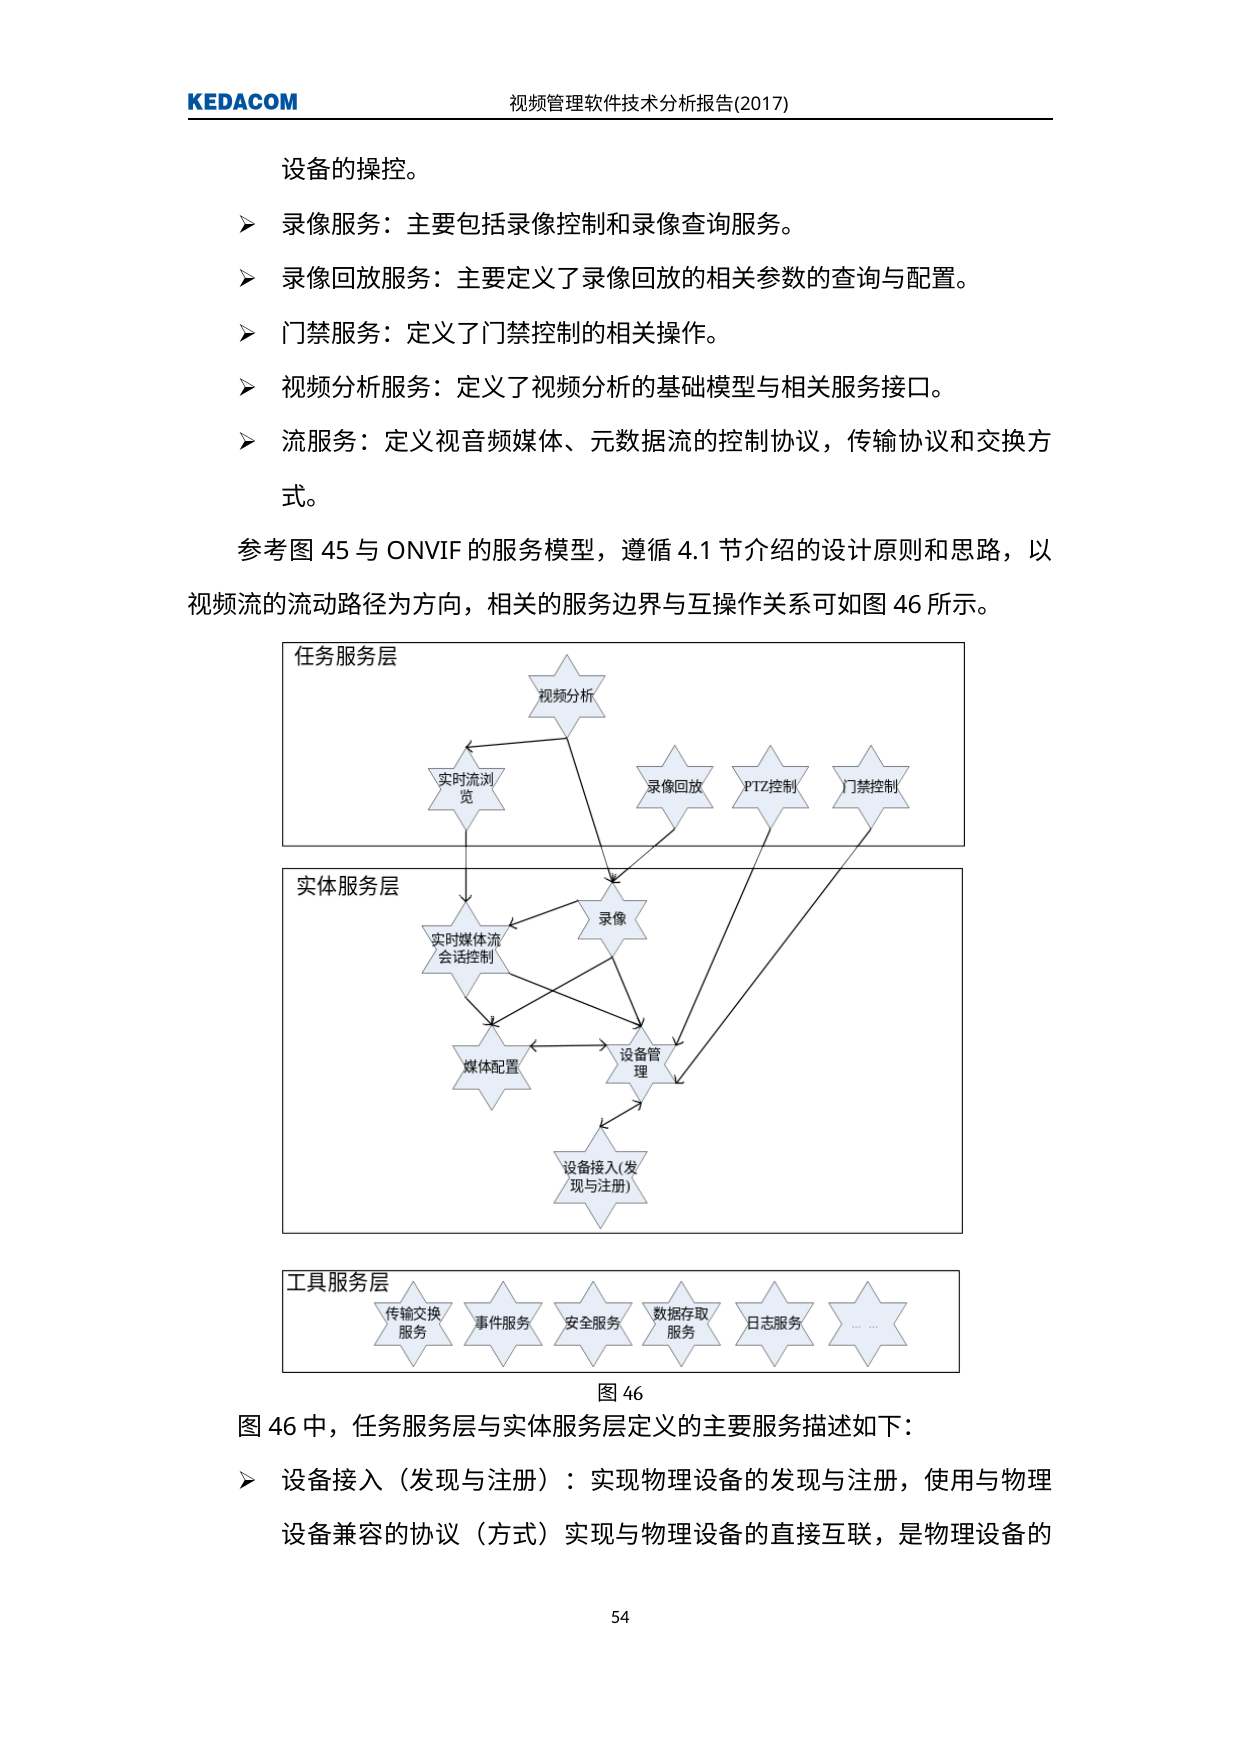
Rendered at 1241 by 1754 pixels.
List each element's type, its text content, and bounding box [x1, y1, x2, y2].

list 录像回放服务：主要定义了录像回放的相关参数的查询与配置。 [237, 259, 1053, 295]
list 门禁服务：定义了门禁控制的相关操作。 [237, 313, 1053, 349]
text 图 46中，任务服务层与实体服务层定义的主要服务描述如下： [187, 1406, 1053, 1442]
text 参考图 45与ONVIF的服务模型，遵循4.1节介绍的设计原则和思路，以视频流的流动路径为方向，相关的服务边界与互操作关系可如图 46所示。 [187, 531, 1053, 621]
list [237, 1461, 1053, 1551]
list 流服务：定义视音频媒体、元数据流的控制协议，传输协议和交换方式。 [237, 422, 1053, 512]
list 录像服务：主要包括录像控制和录像查询服务。 [237, 204, 1053, 241]
text 图 46 [187, 1376, 1053, 1406]
list 视频分析服务：定义了视频分析的基础模型与相关服务接口。 [237, 367, 1053, 404]
picture [187, 92, 298, 111]
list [237, 150, 1053, 186]
